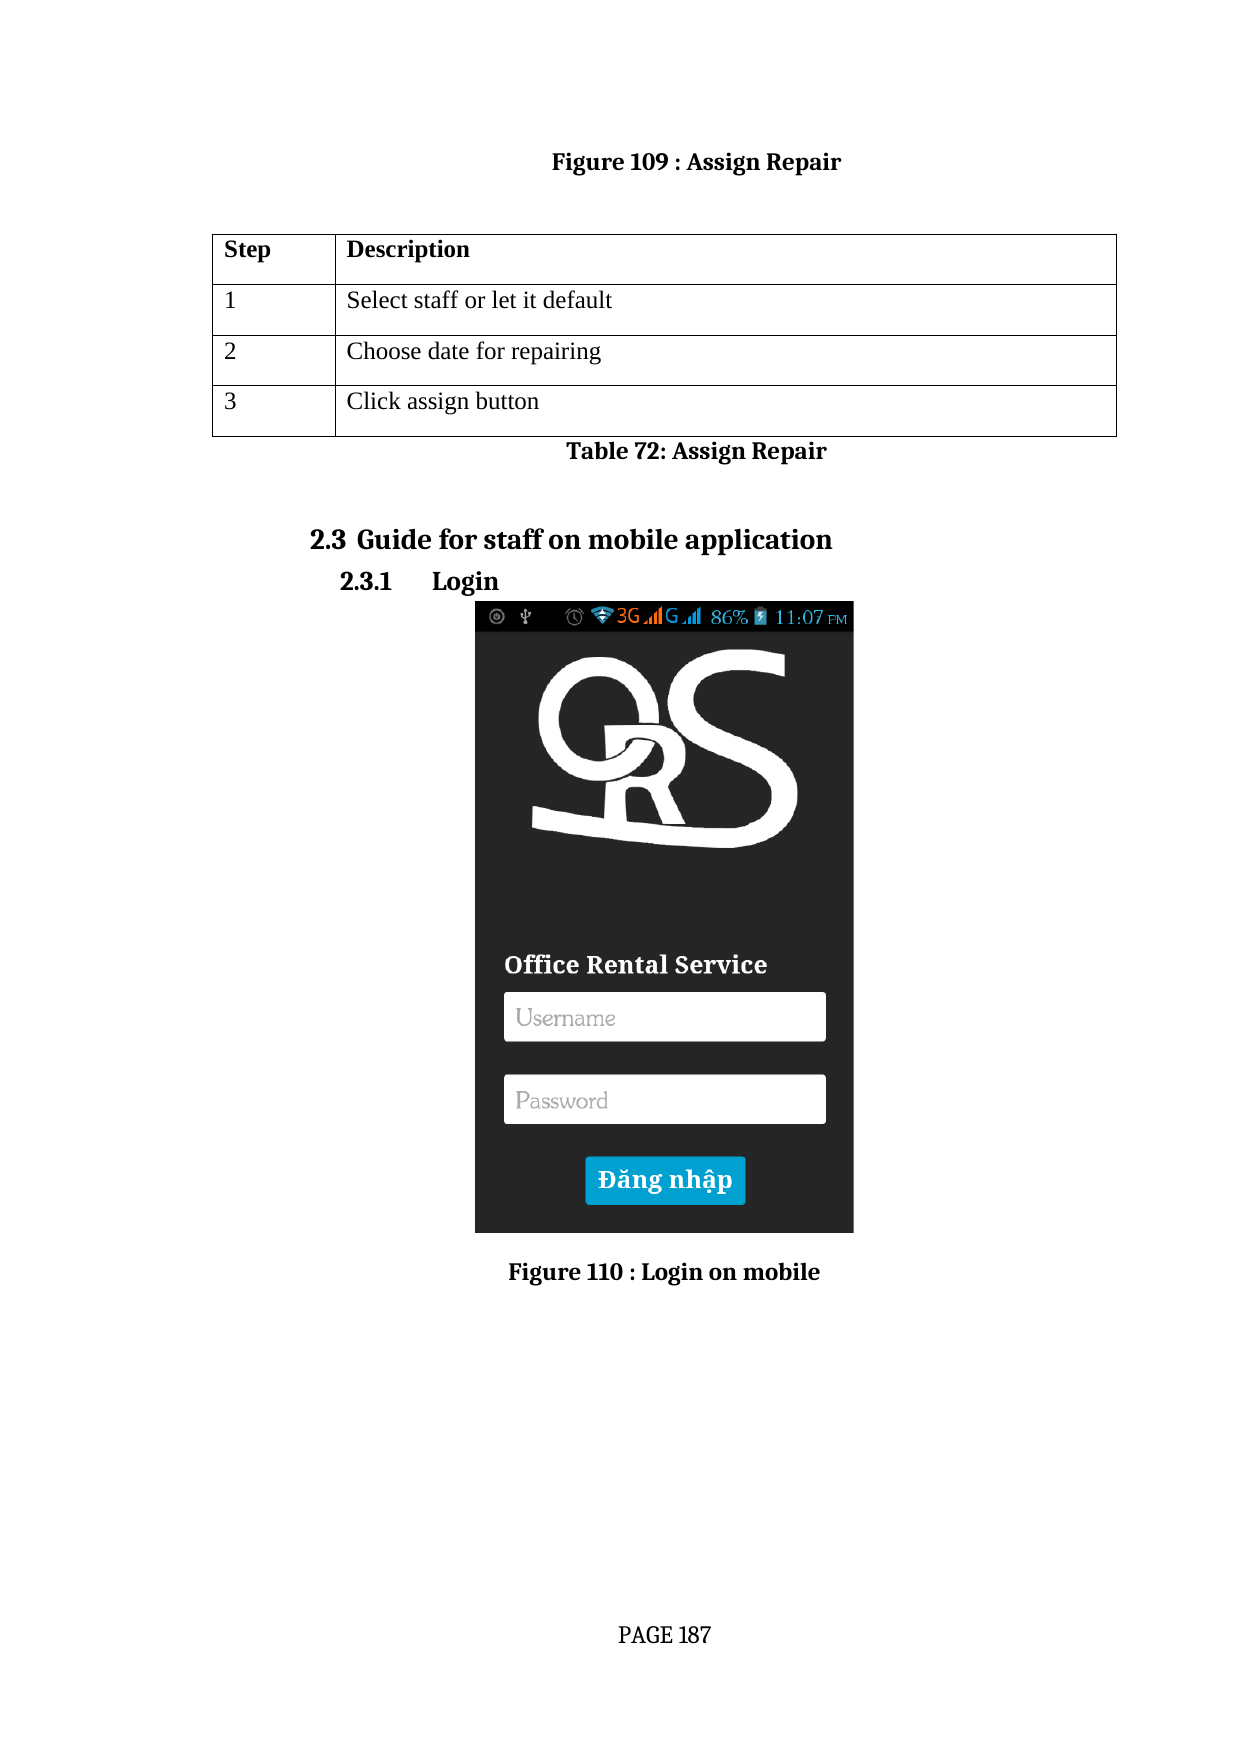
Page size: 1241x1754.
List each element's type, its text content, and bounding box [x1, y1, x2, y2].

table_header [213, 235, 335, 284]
picture [475, 601, 854, 1233]
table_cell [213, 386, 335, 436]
list Table 78: Assign Repair [271, 437, 1122, 466]
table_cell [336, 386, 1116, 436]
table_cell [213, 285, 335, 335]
list Figure 111 : Assign Repair [271, 148, 1122, 176]
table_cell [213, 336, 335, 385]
subtitle Guide for staff on mobile application [310, 523, 1122, 556]
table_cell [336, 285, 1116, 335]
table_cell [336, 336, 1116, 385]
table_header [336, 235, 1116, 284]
subtitle Login [340, 566, 1122, 597]
list Figure 112 : Login on mobile [207, 1258, 1122, 1286]
